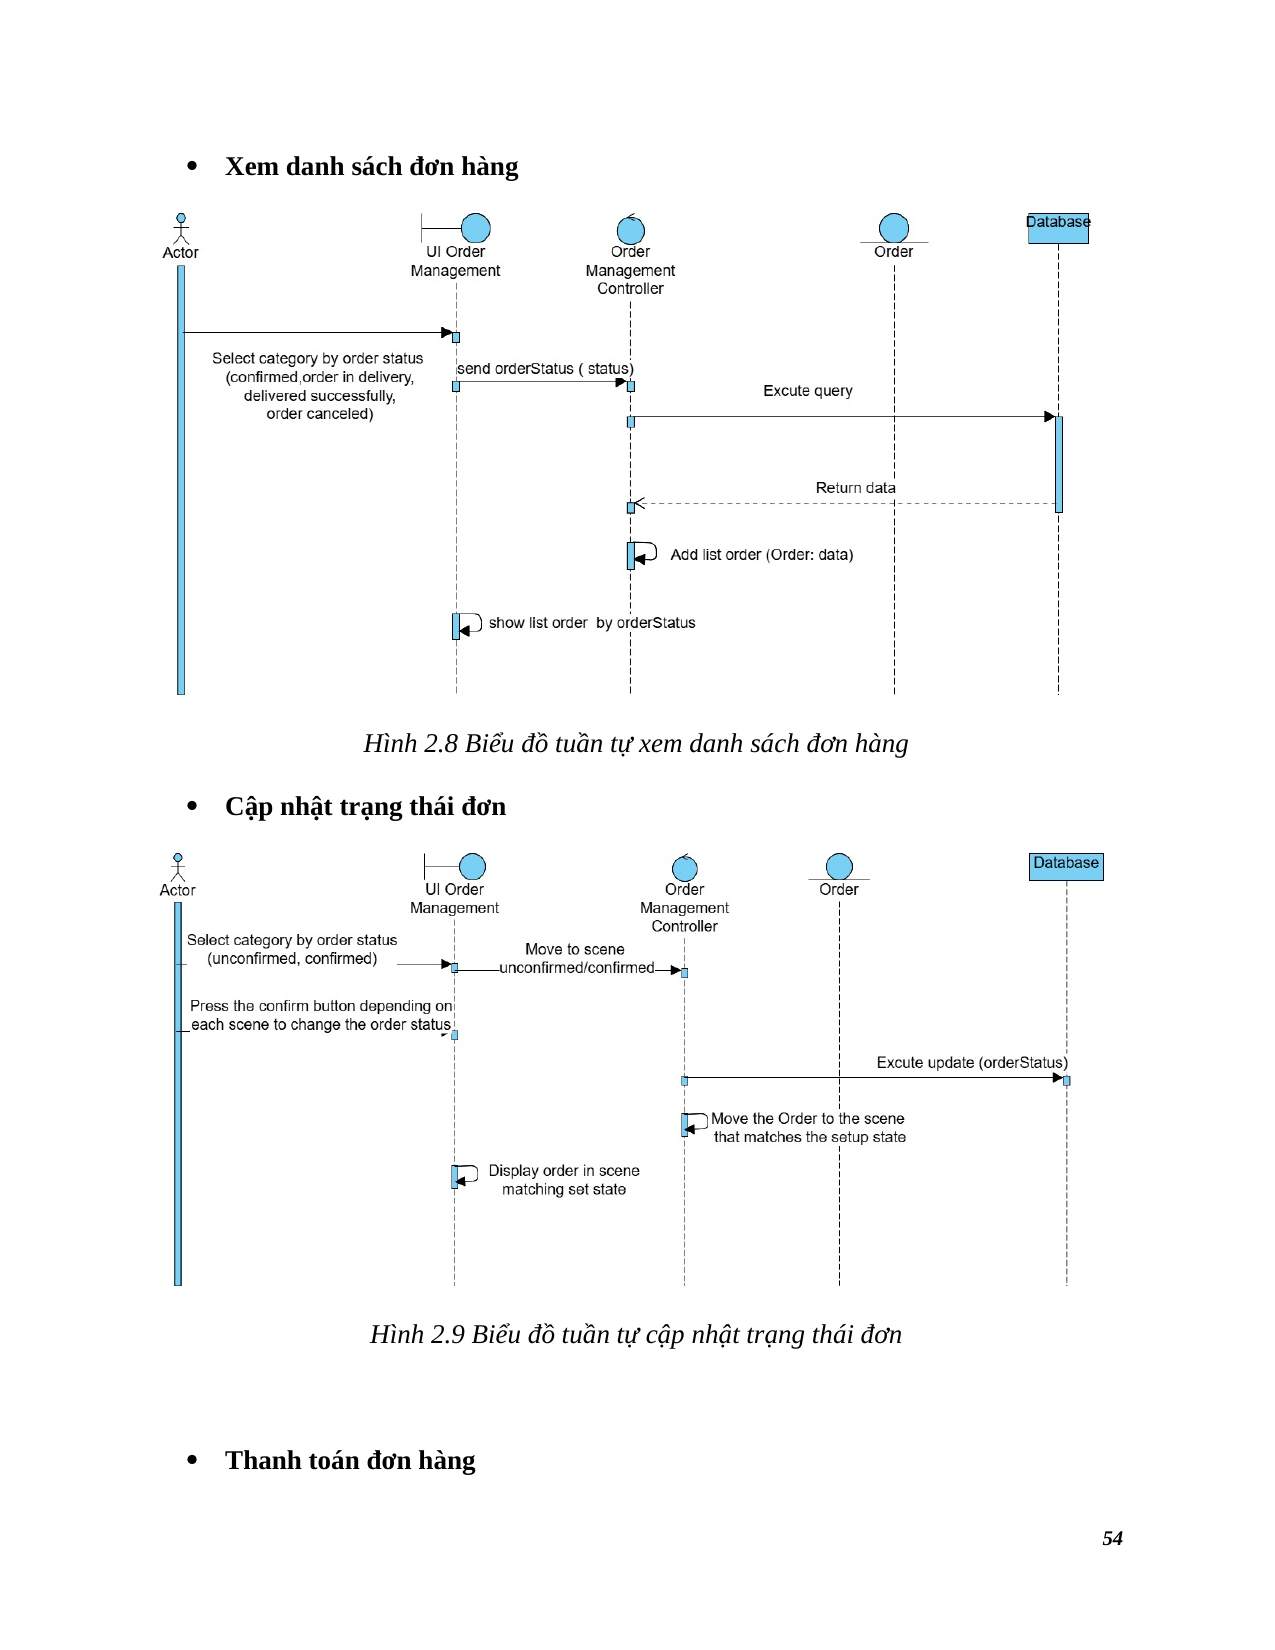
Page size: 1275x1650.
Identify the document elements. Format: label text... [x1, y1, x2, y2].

picture [150, 853, 1125, 1286]
list Xem danh sách đơn hàng [187, 150, 1125, 181]
list Cập nhật trạng thái đơn [187, 790, 1125, 822]
text Hình 2.8 Biểu đồ tuần tự xem danh sách đơn hàng [150, 727, 1125, 758]
picture [150, 213, 1125, 695]
list Thanh toán đơn hàng [187, 1444, 1125, 1476]
text Hình 2.9 Biểu đồ tuần tự cập nhật trạng thái đơn [150, 1318, 1125, 1349]
